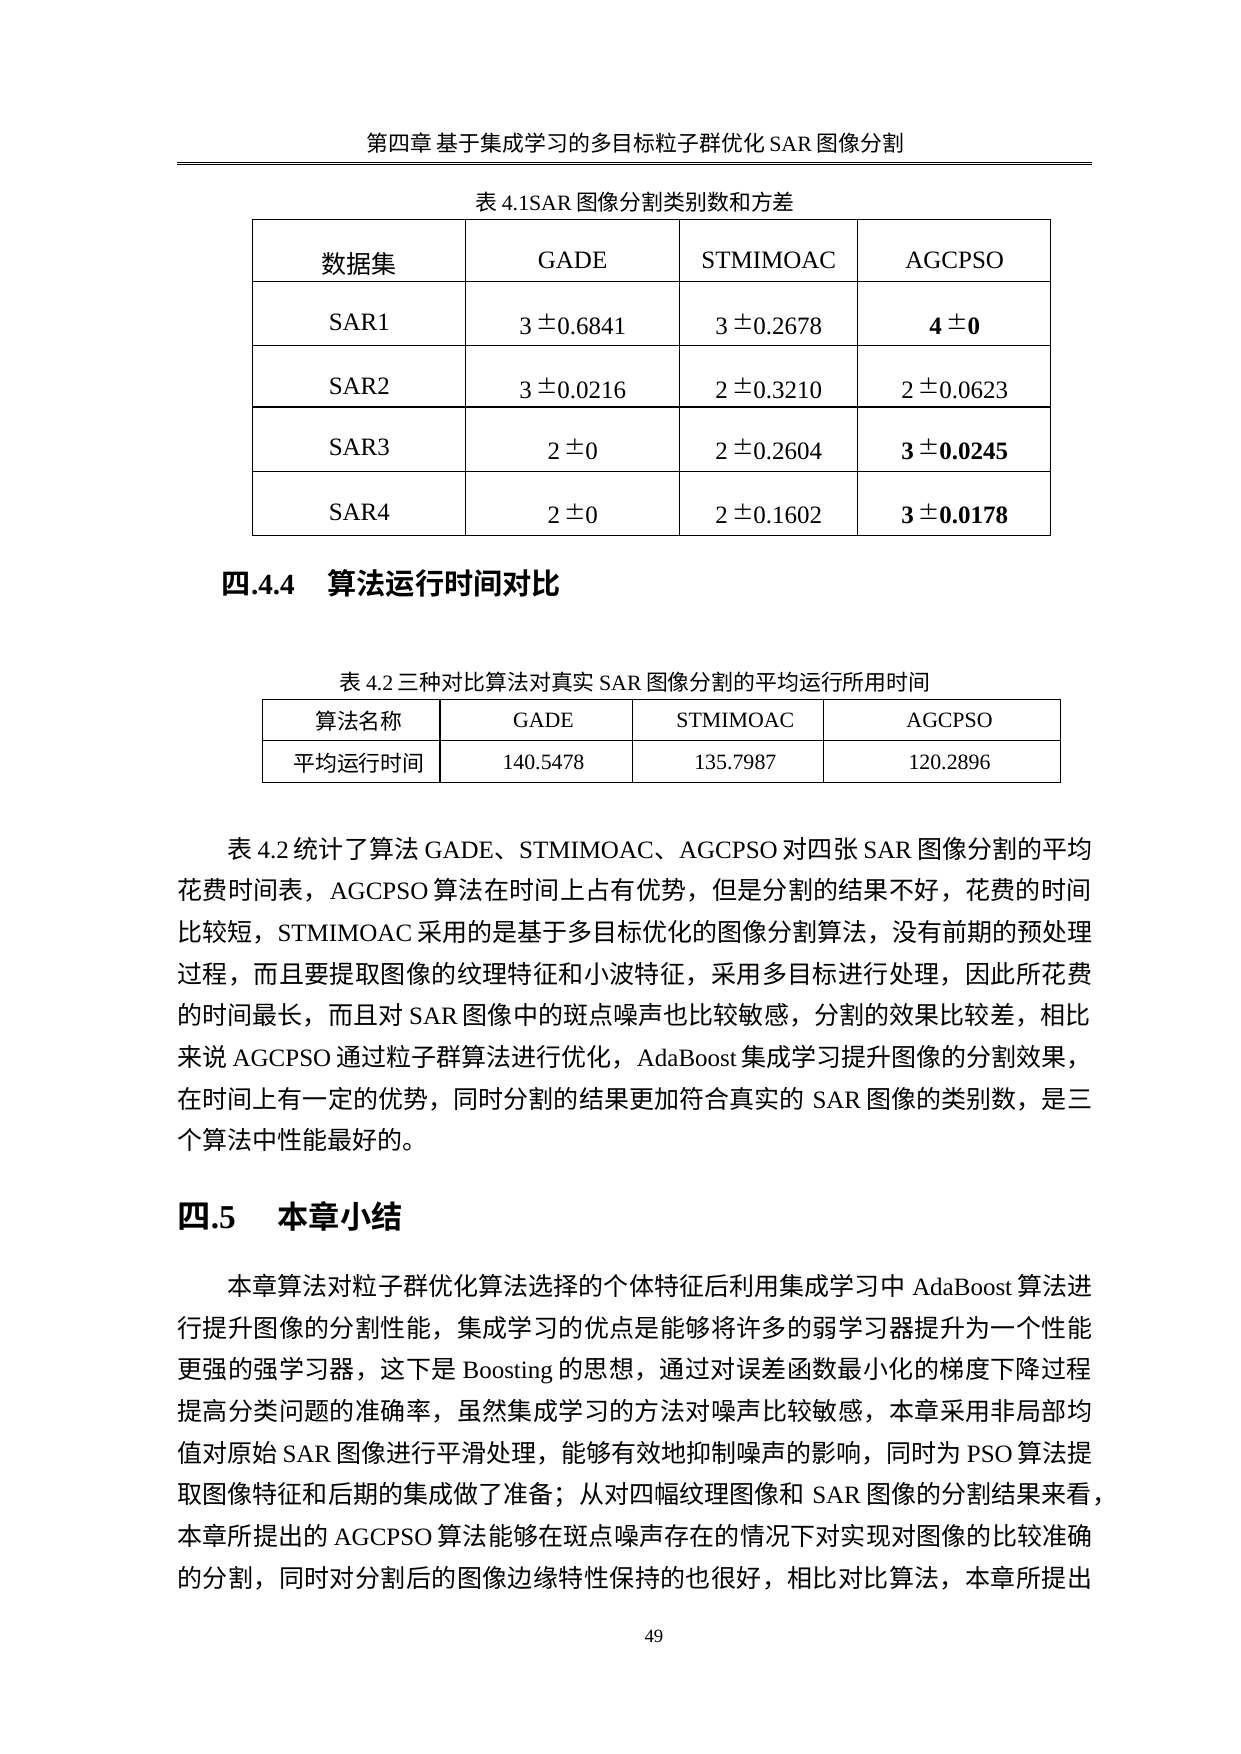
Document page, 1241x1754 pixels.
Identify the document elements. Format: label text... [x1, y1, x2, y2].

table_cell 135.7987 [633, 741, 823, 782]
table_cell 20 [466, 472, 679, 535]
table_header STMIMOAC [633, 700, 823, 740]
table_header GADE [466, 220, 679, 281]
table_header 数据集 [253, 220, 465, 281]
table_header GADE [441, 700, 632, 740]
table_cell 120.2896 [824, 741, 1060, 782]
table_cell SAR3 [253, 408, 465, 471]
text 表4.2统计了算法GADE、STMIMOAC、AGCPSO对四张SAR图像分割的平均花费时间表，AGCPSO算法在时间上占有优势，但是分割的结果不好，花费的时间比较短，STMIMOAC采用的是基于多目标优化的图像分割算法，没有前期的预处理过程，而且要提取图像的纹理特征和小波特征，采用多目标进行处理，因此所花费的时间最长，而且对SAR图像中的斑点噪声也比较敏感，分割的效果比较差，相比来说AGCPSO通过粒子群算法进行优化，AdaBoost集成学习提升图像的分割效果，在时间上有一定的优势，同时分割的结果更加符合真实的SAR图像的类别数，是三个算法中性能最好的。 [177, 825, 1092, 1158]
table_cell 平均运行时间 [263, 741, 439, 782]
table_cell SAR4 [253, 472, 465, 535]
table_cell 30.2678 [680, 282, 857, 345]
table_cell 40 [858, 282, 1050, 345]
table_header STMIMOAC [680, 220, 857, 281]
table_header AGCPSO [824, 700, 1060, 740]
subtitle 本章小结 [177, 1196, 1092, 1237]
table_cell 30.0178 [858, 472, 1050, 535]
table_header AGCPSO [858, 220, 1050, 281]
table_cell 20.0623 [858, 346, 1050, 406]
table_cell SAR2 [253, 346, 465, 406]
table_cell 30.0245 [858, 408, 1050, 471]
list 表4.1SAR图像分割类别数和方差 [177, 177, 1092, 219]
table_cell 30.0216 [466, 346, 679, 406]
table_header 算法名称 [263, 700, 439, 740]
table_cell SAR1 [253, 282, 465, 345]
table_cell 20.3210 [680, 346, 857, 406]
table_cell 30.6841 [466, 282, 679, 345]
table_cell 20.2604 [680, 408, 857, 471]
list 表4.2三种对比算法对真实SAR图像分割的平均运行所用时间 [177, 657, 1092, 698]
table_cell 140.5478 [441, 741, 632, 782]
subtitle 算法运行时间对比 [222, 561, 1092, 603]
table_cell 20.1602 [680, 472, 857, 535]
table_cell 20 [466, 408, 679, 471]
